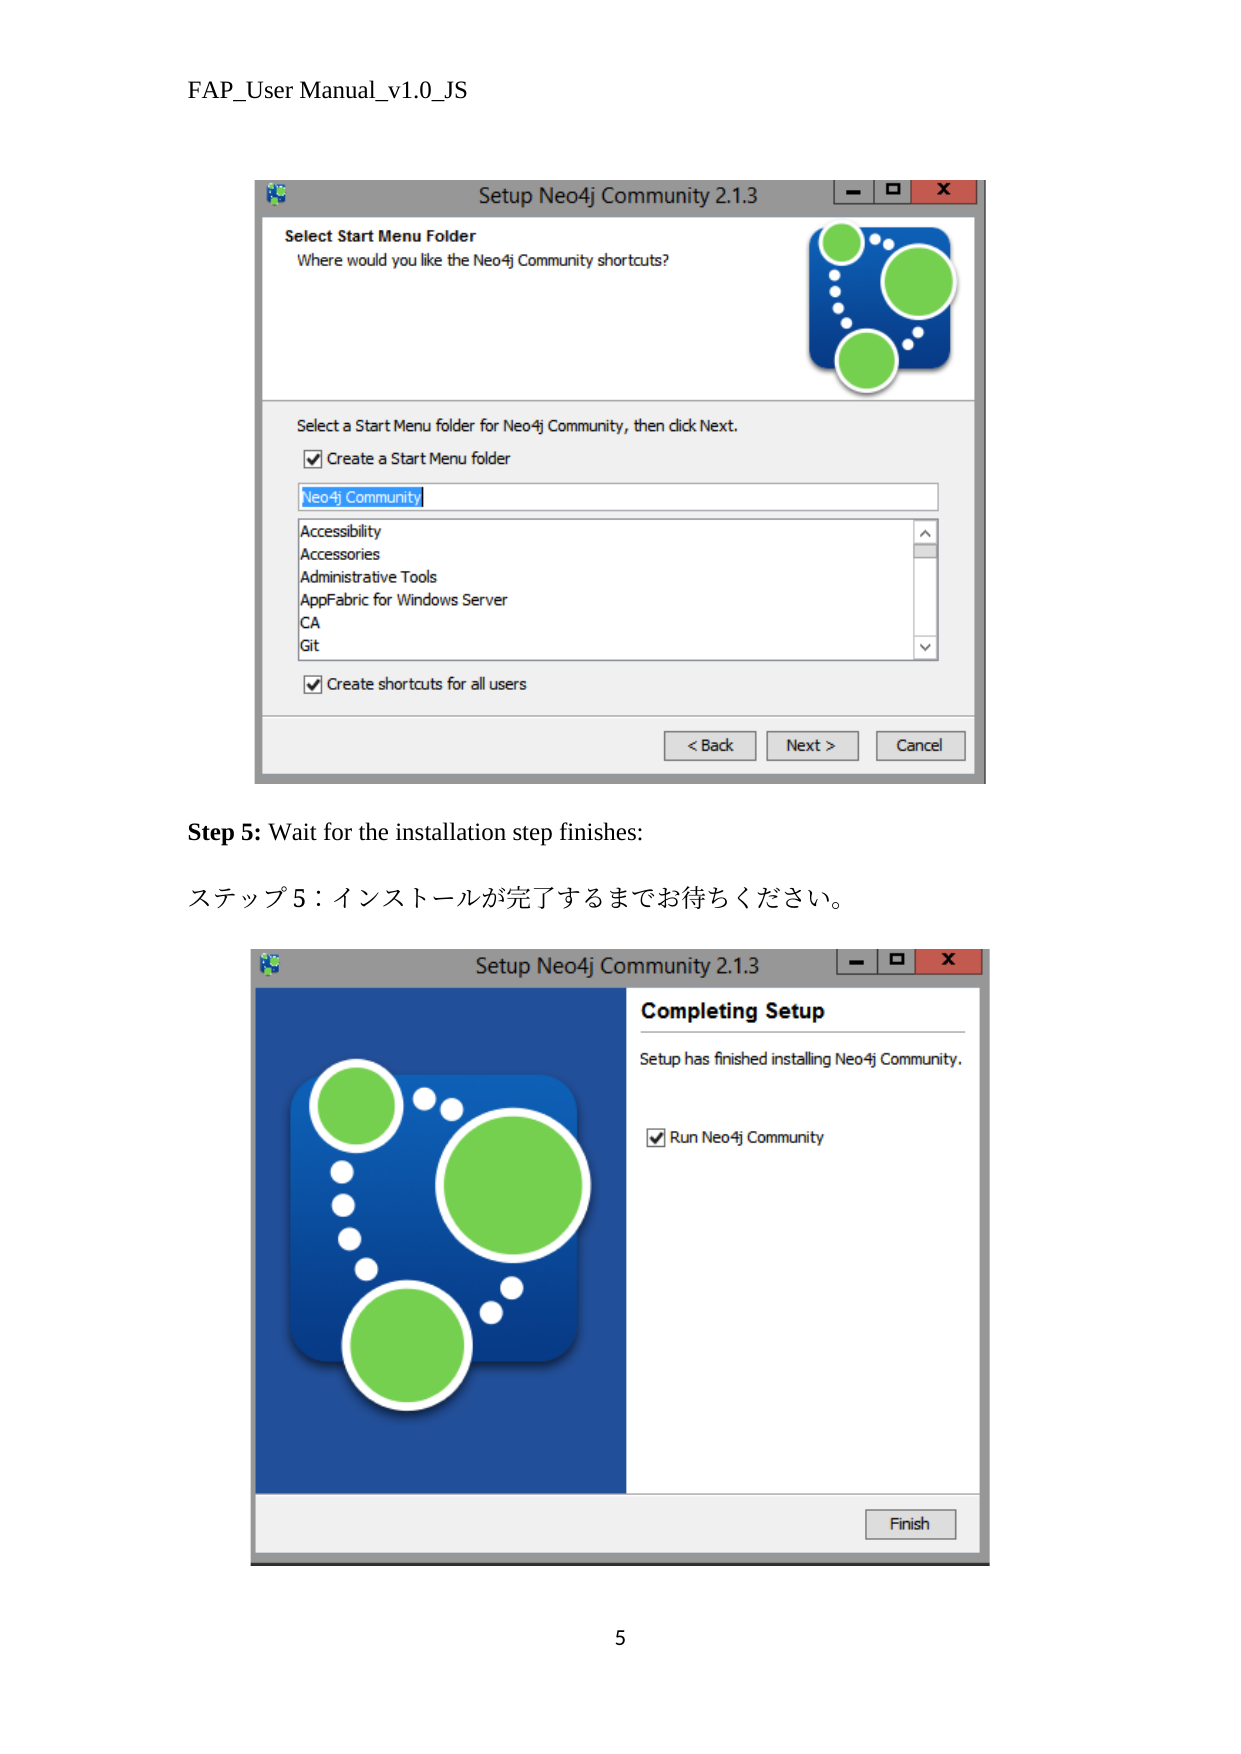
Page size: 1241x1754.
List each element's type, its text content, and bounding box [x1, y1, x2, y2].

text ステップ5：インストールが完了するまでお待ちください。 [187, 879, 1053, 915]
picture [254, 180, 986, 784]
text Step 5: Wait for the installation step finishes: [187, 817, 1053, 845]
picture [250, 949, 990, 1566]
